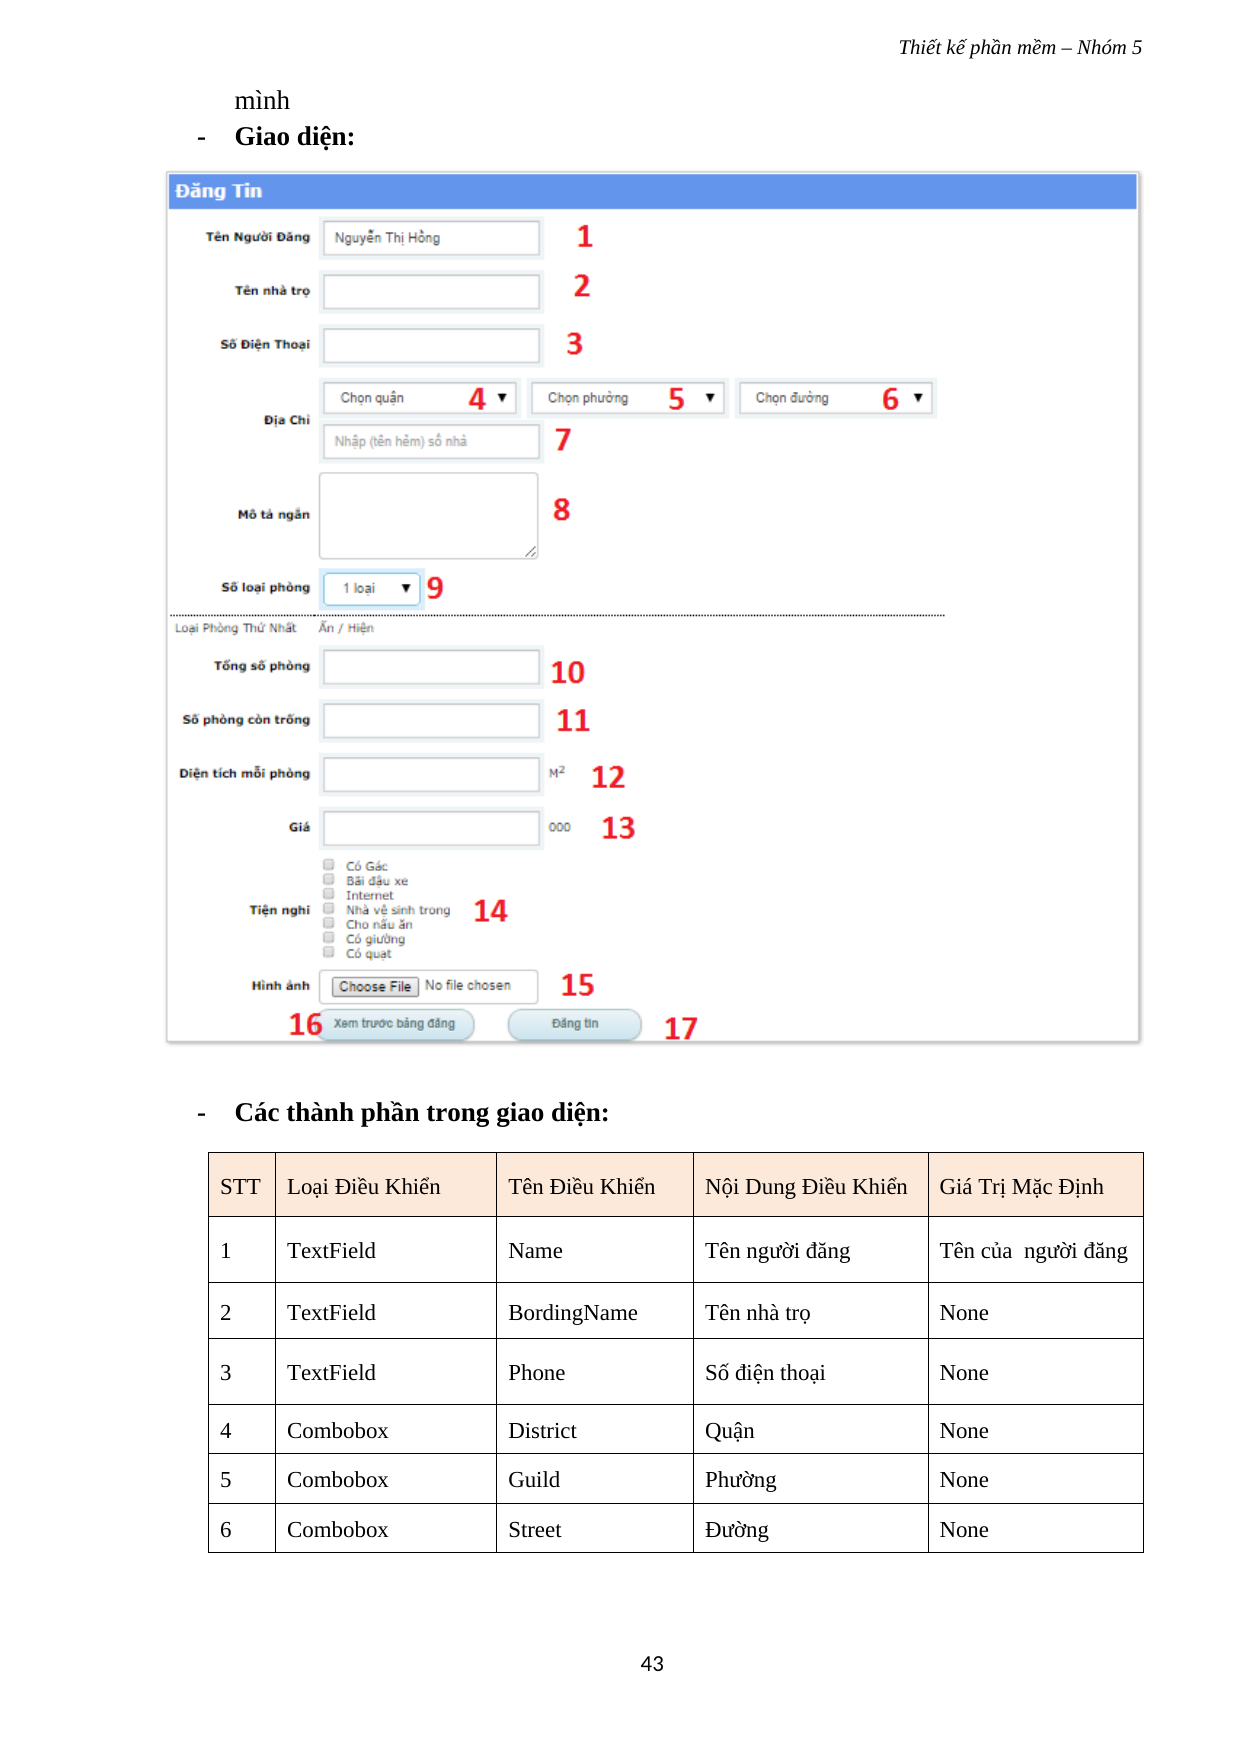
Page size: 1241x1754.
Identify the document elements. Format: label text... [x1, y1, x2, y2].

table_header Nội Dung Điều Khiển [694, 1153, 928, 1216]
list Các thành phần trong giao diện: [197, 1096, 1144, 1127]
table_cell Tên người đăng [694, 1217, 928, 1282]
table_cell Quận [694, 1405, 928, 1453]
table_cell Combobox [276, 1405, 496, 1453]
table_cell Combobox [276, 1504, 496, 1552]
table_cell None [929, 1405, 1143, 1453]
table_cell Street [497, 1504, 693, 1552]
table_cell Tên của người đăng [929, 1217, 1143, 1282]
table_header Loại Điều Khiển [276, 1153, 496, 1216]
table_cell District [497, 1405, 693, 1453]
table_header STT [209, 1153, 275, 1216]
table_cell 1 [209, 1217, 275, 1282]
picture [159, 170, 1144, 1057]
table_cell Phone [497, 1339, 693, 1403]
table_cell BordingName [497, 1283, 693, 1338]
list Giao diện: [197, 120, 1144, 151]
table_header Tên Điều Khiển [497, 1153, 693, 1216]
table_cell None [929, 1504, 1143, 1552]
table_cell Đường [694, 1504, 928, 1552]
table_header Giá Trị Mặc Định [929, 1153, 1143, 1216]
table_cell TextField [276, 1283, 496, 1338]
table_cell Name [497, 1217, 693, 1282]
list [197, 84, 1144, 116]
table_cell 4 [209, 1405, 275, 1453]
table_cell 2 [209, 1283, 275, 1338]
table_cell Phường [694, 1454, 928, 1502]
table_cell Số điện thoại [694, 1339, 928, 1403]
table_cell TextField [276, 1339, 496, 1403]
table_cell 5 [209, 1454, 275, 1502]
table_cell Combobox [276, 1454, 496, 1502]
table_cell 3 [209, 1339, 275, 1403]
table_cell None [929, 1339, 1143, 1403]
table_cell TextField [276, 1217, 496, 1282]
table_cell 6 [209, 1504, 275, 1552]
table_cell Tên nhà trọ [694, 1283, 928, 1338]
table_cell Guild [497, 1454, 693, 1502]
table_cell None [929, 1283, 1143, 1338]
table_cell None [929, 1454, 1143, 1502]
